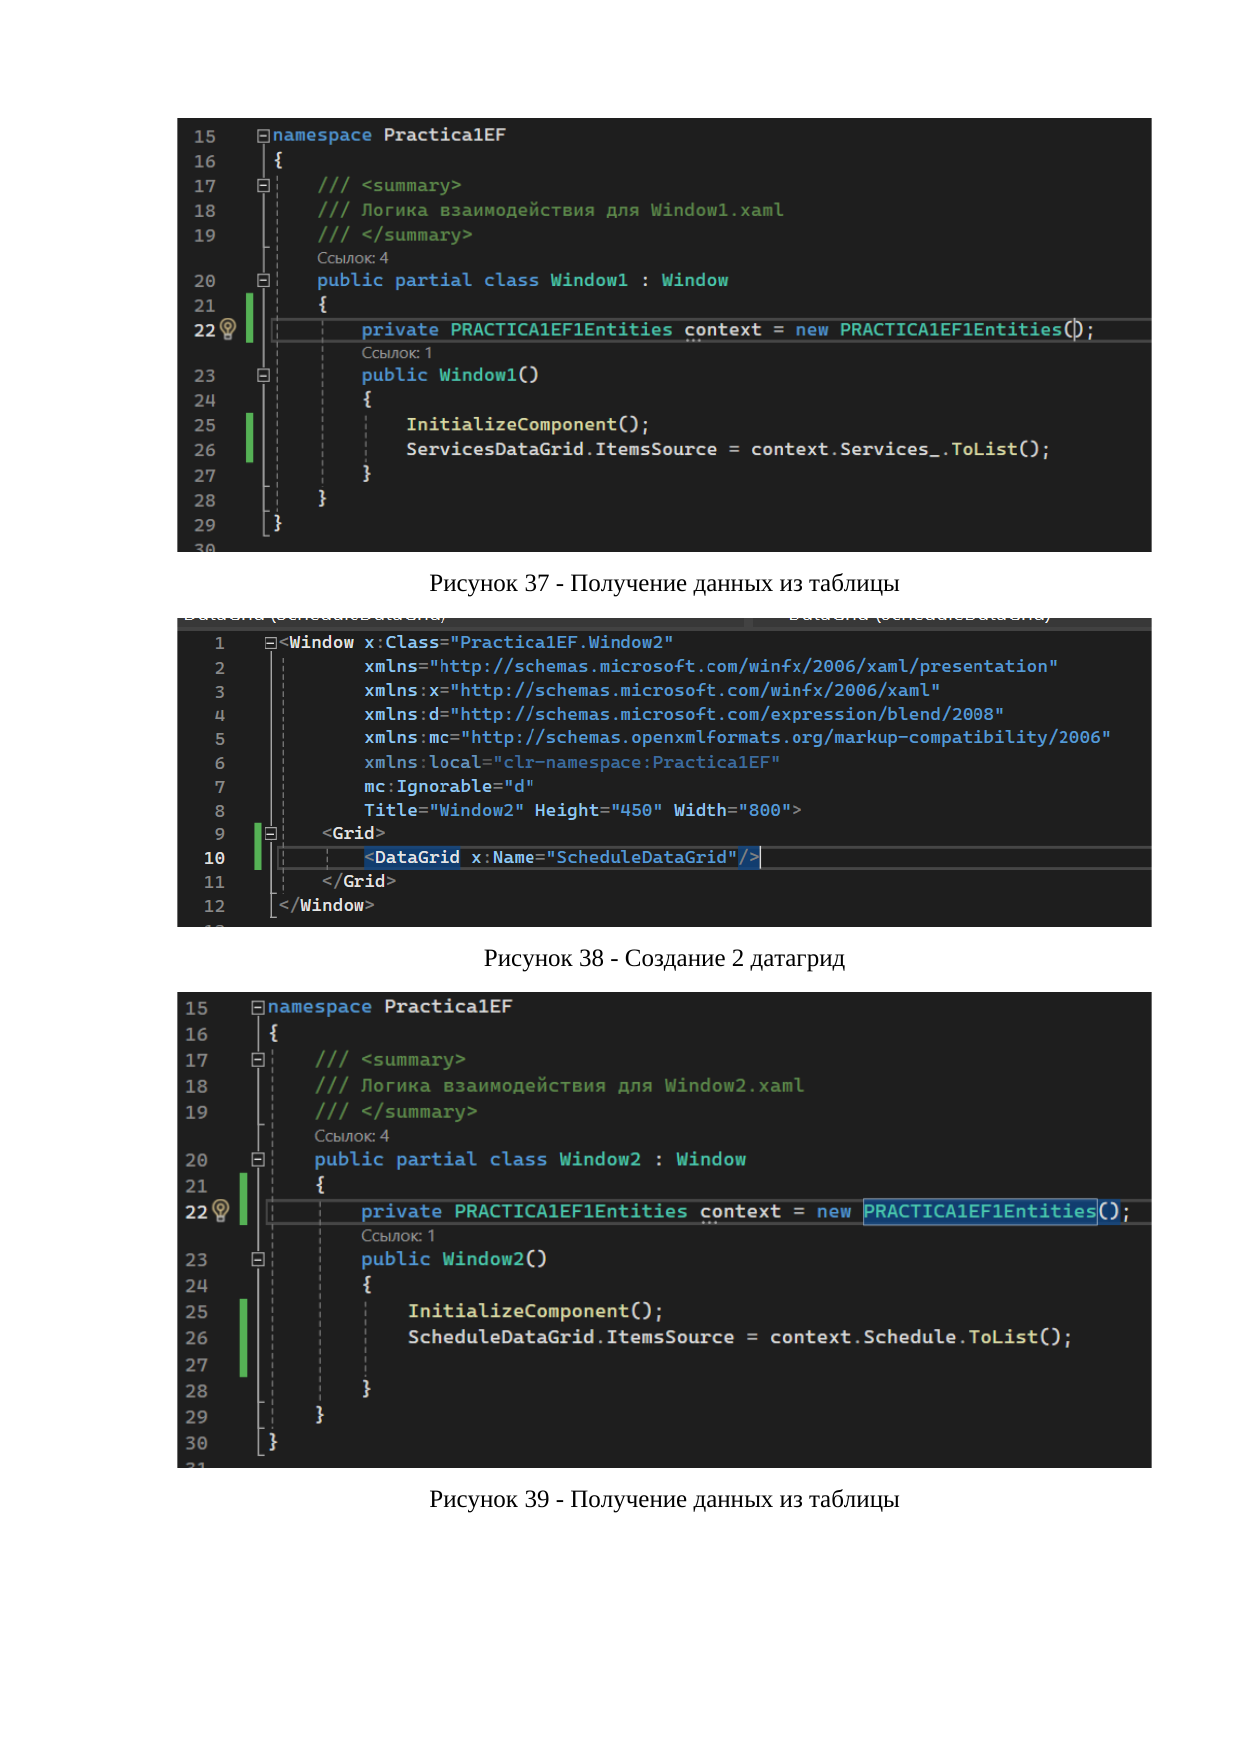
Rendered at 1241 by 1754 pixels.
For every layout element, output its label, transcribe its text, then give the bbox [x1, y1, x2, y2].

picture [177, 118, 1152, 552]
text Рисунок 39 - Получение данных из таблицы [177, 1484, 1152, 1513]
picture [177, 992, 1152, 1468]
text Рисунок 37 - Получение данных из таблицы [177, 568, 1152, 597]
picture [177, 618, 1152, 927]
text Рисунок 38 - Создание 2 датагрид [177, 943, 1152, 972]
